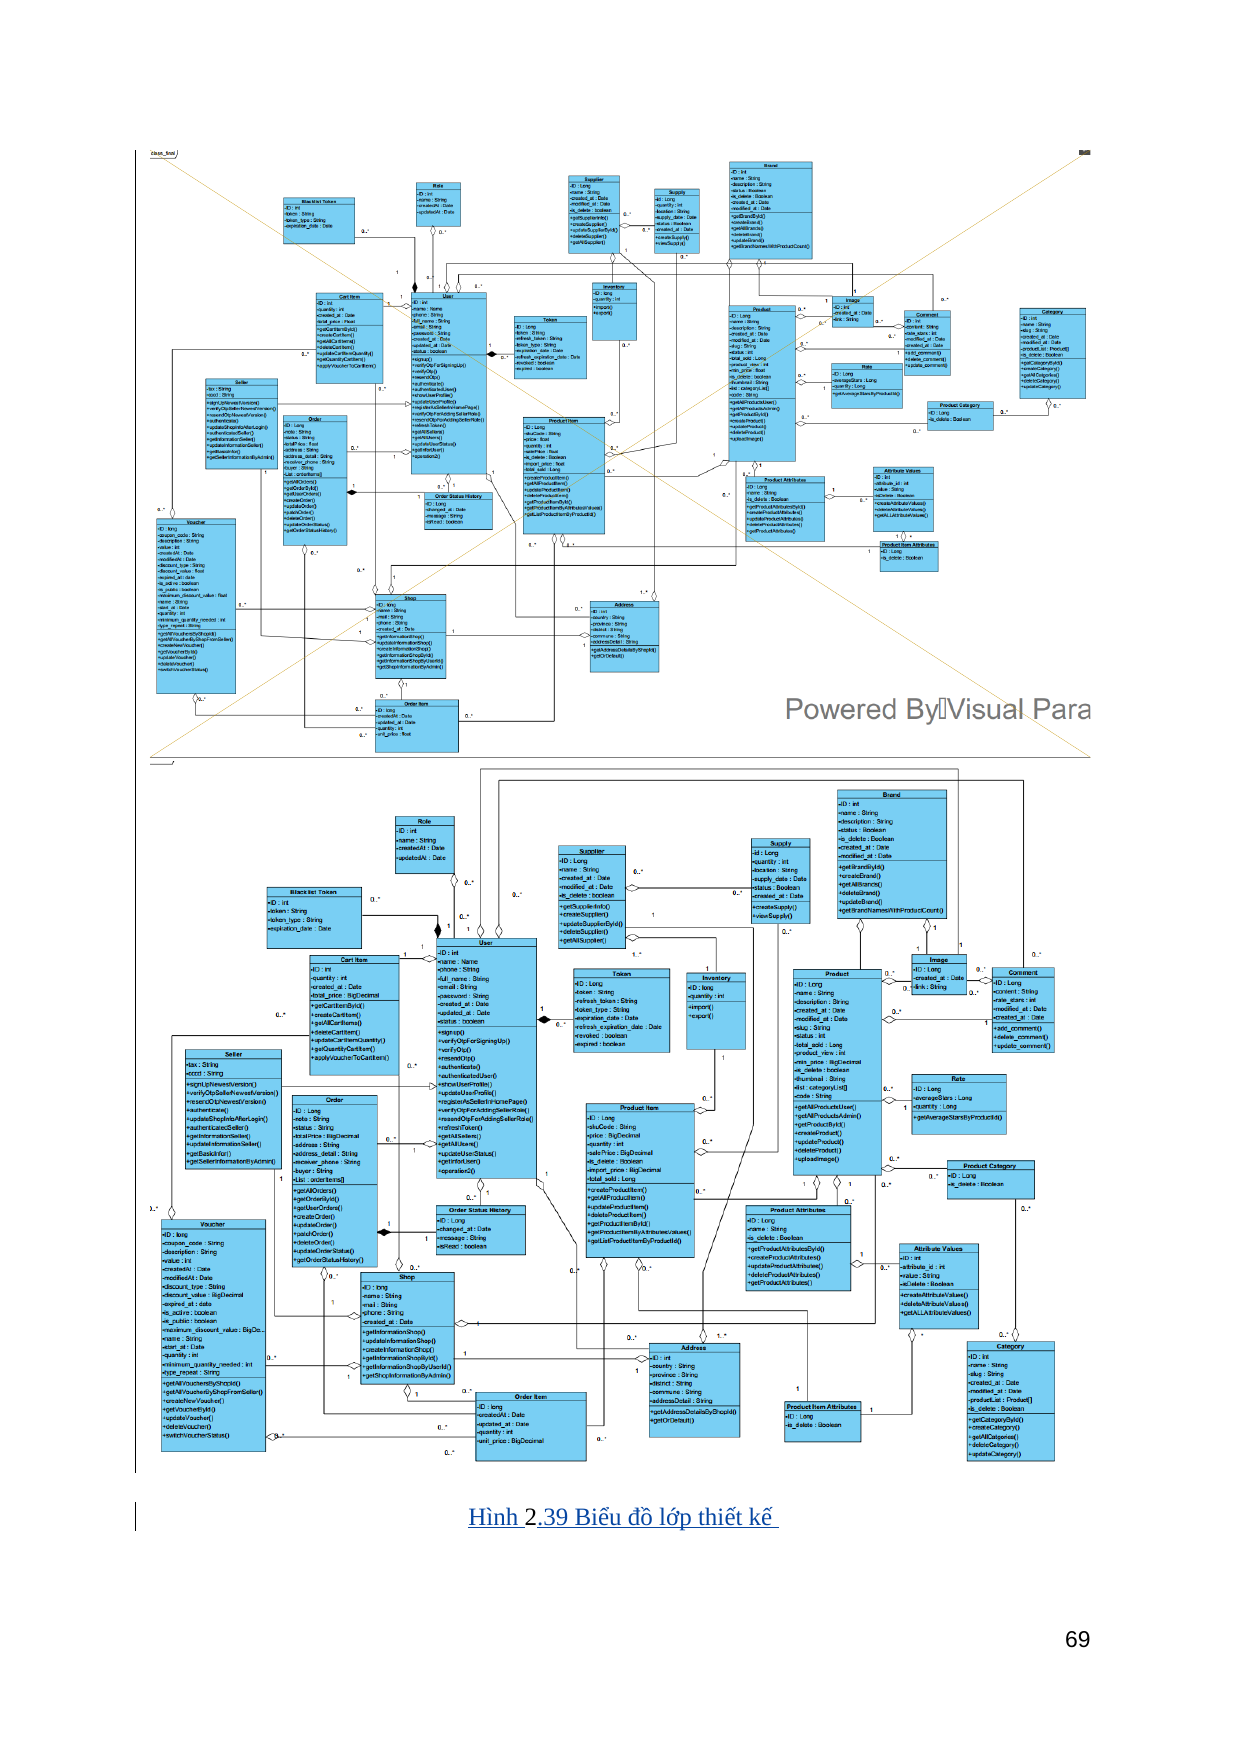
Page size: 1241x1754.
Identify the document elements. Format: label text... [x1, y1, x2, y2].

picture [622, 151, 1091, 756]
picture [150, 761, 1091, 1474]
picture [152, 150, 1088, 453]
text 2 [150, 1502, 1090, 1531]
picture [151, 455, 1089, 758]
picture [150, 151, 619, 756]
